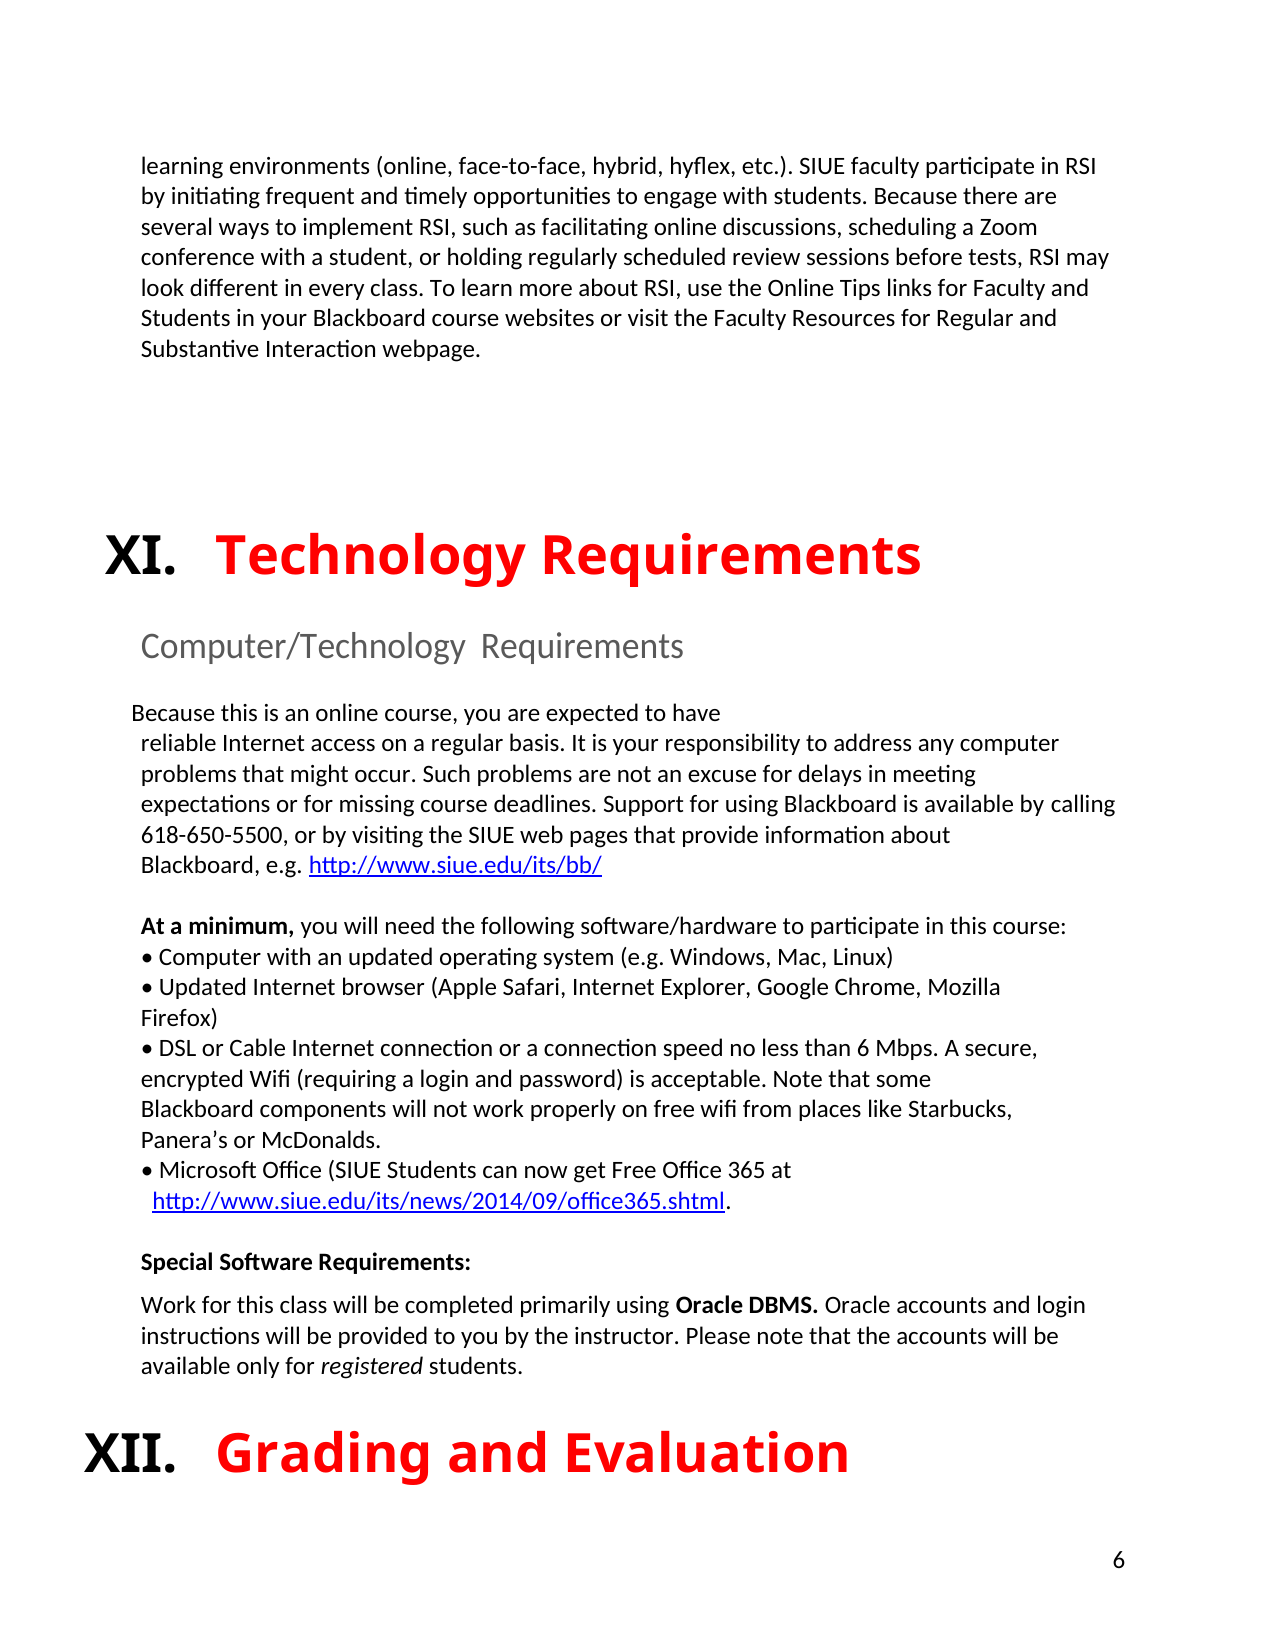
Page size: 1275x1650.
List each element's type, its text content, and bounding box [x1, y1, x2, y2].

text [141, 150, 1125, 364]
text Firefox) [141, 1002, 1125, 1033]
text Because this is an online course, you are expected to have [131, 697, 1125, 727]
text • Microsoft Office (SIUE Students can now get Free Office 365 at [141, 1155, 1125, 1185]
text problems that might occur. Such problems are not an excuse for delays in meeting [141, 758, 1125, 788]
text Panera’s or McDonalds. [141, 1124, 1125, 1155]
text • Computer with an updated operating system (e.g. Windows, Mac, Linux) [141, 941, 1125, 972]
text Computer/Technology Requirements [141, 622, 1125, 668]
text Blackboard components will not work properly on free wifi from places like Starbucks, [141, 1094, 1125, 1124]
text • DSL or Cable Internet connection or a connection speed no less than 6 Mbps. A secure, [141, 1033, 1125, 1063]
text Grading and Evaluation [178, 1415, 1125, 1488]
text • Updated Internet browser (Apple Safari, Internet Explorer, Google Chrome, Mozilla [141, 972, 1125, 1002]
text Work for this class will be completed primarily using Oracle DBMS. Oracle accounts and login instructions will be provided to you by the instructor. Please note that the accounts will be available only for registered students. [141, 1289, 1125, 1381]
text expectations or for missing course deadlines. Support for using Blackboard is available by calling 618-650-5500, or by visiting the SIUE web pages that provide information about [141, 788, 1125, 849]
text Technology Requirements [178, 516, 1125, 590]
text Blackboard, e.g. http://www.siue.edu/its/bb/ [141, 849, 1125, 880]
text Special Software Requirements: [141, 1246, 1125, 1277]
text reliable Internet access on a regular basis. It is your responsibility to address any computer [141, 727, 1125, 758]
text encrypted Wifi (requiring a login and password) is acceptable. Note that some [141, 1063, 1125, 1094]
text At a minimum, you will need the following software/hardware to participate in this course: [141, 911, 1125, 941]
text http://www.siue.edu/its/news/2014/09/office365.shtml. [141, 1185, 1125, 1216]
